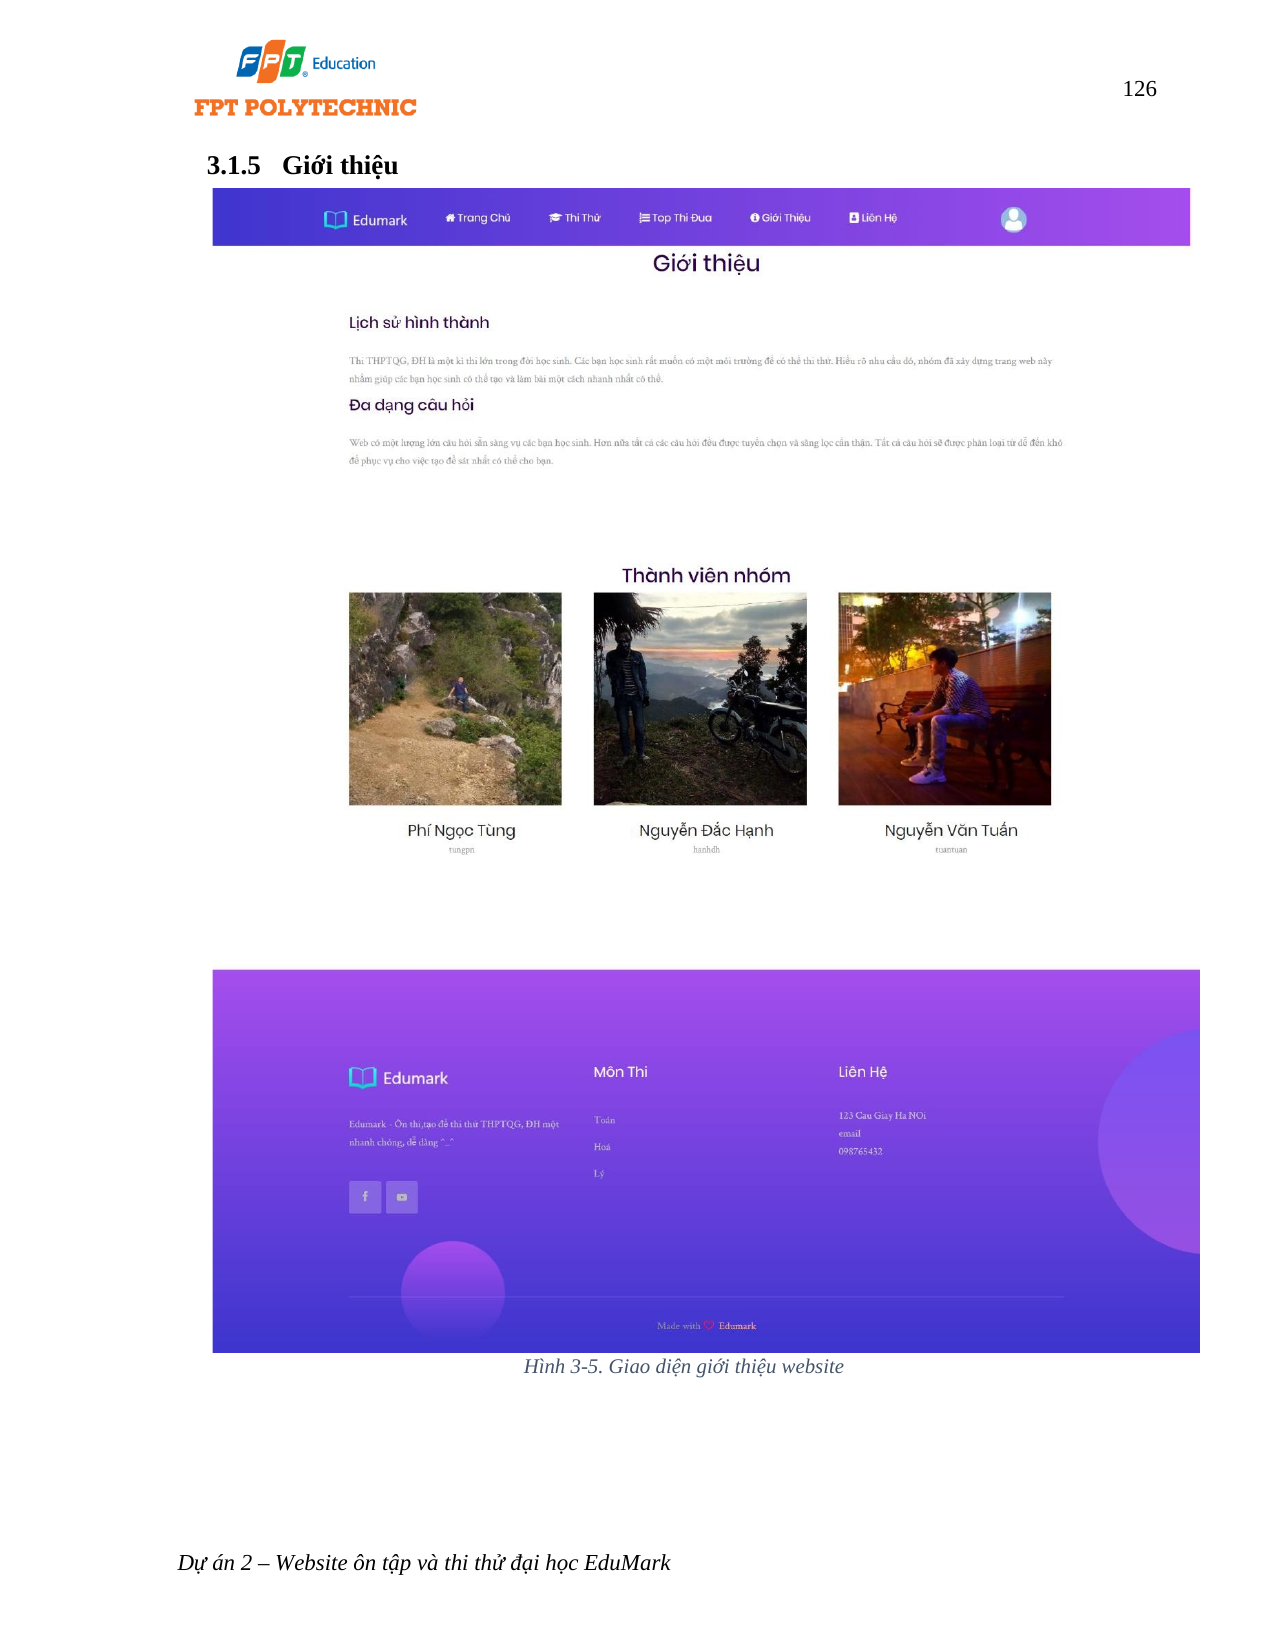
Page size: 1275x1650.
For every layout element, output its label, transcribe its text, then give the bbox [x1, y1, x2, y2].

picture [194, 39, 417, 116]
subtitle Giới thiệu [207, 149, 1204, 180]
picture [212, 188, 1200, 1353]
